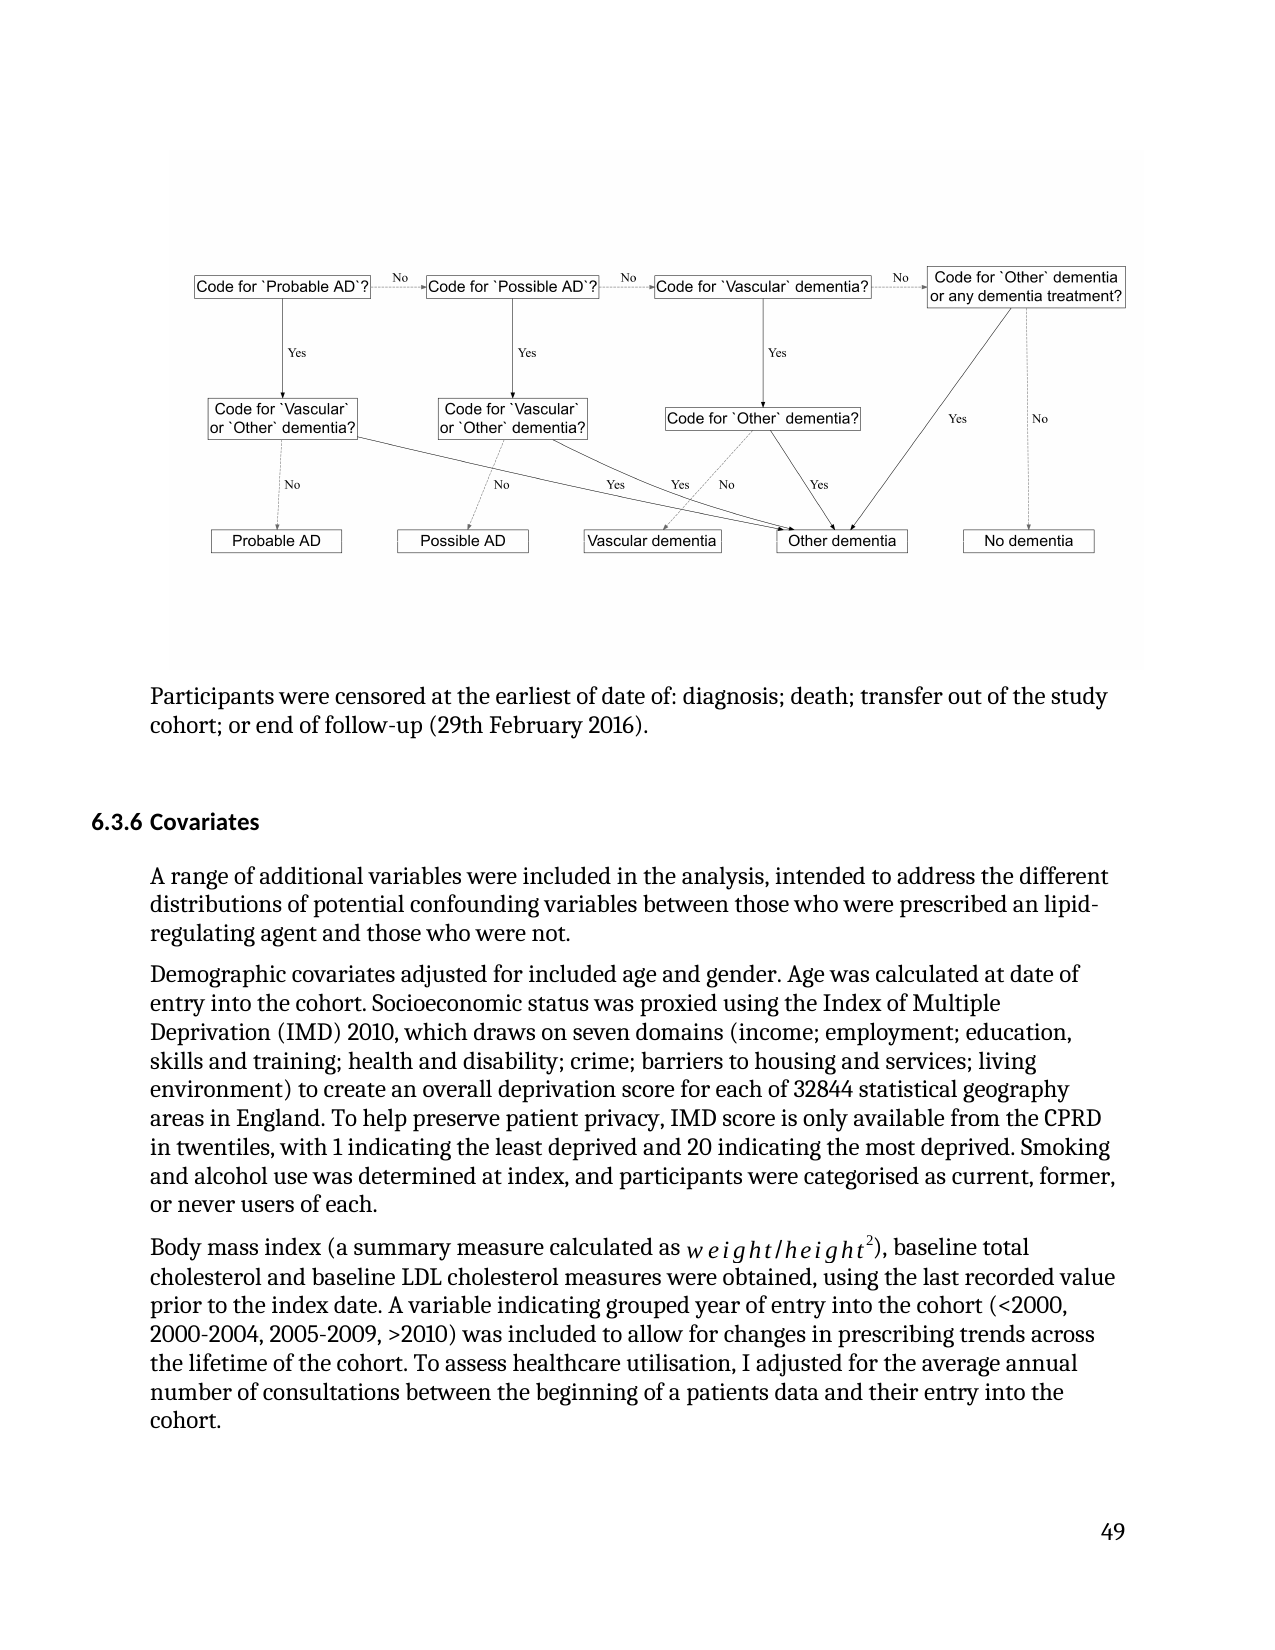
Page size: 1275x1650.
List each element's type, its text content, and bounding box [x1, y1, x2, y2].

text Demographic covariates adjusted for included age and gender. Age was calculated at date of entry into the cohort. Socioeconomic status was proxied using the Index of Multiple Deprivation (IMD) 2010, which draws on seven domains (income; employment; education, skills and training; health and disability; crime; barriers to housing and services; living environment) to create an overall deprivation score for each of 32844 statistical geography areas in England. To help preserve patient privacy, IMD score is only available from the CPRD in twentiles, with 1 indicating the least deprived and 20 indicating the most deprived. Smoking and alcohol use was determined at index, and participants were categorised as current, former, or never users of each. [150, 960, 1125, 1219]
picture [168, 150, 1144, 670]
subtitle Covariates [91, 806, 1125, 837]
text A range of additional variables were included in the analysis, intended to address the different distributions of potential confounding variables between those who were prescribed an lipid-regulating agent and those who were not. [150, 862, 1125, 948]
text Participants were censored at the earliest of date of: diagnosis; death; transfer out of the study cohort; or end of follow-up (29th February 2016). [150, 682, 1125, 740]
text Body mass index (a summary measure calculated as ), baseline total cholesterol and baseline LDL cholesterol measures were obtained, using the last recorded value prior to the index date. A variable indicating grouped year of entry into the cohort (<2000, 2000-2004, 2005-2009, >2010) was included to allow for changes in prescribing trends across the lifetime of the cohort. To assess healthcare utilisation, I adjusted for the average annual number of consultations between the beginning of a patients data and their entry into the cohort. [150, 1232, 1125, 1435]
